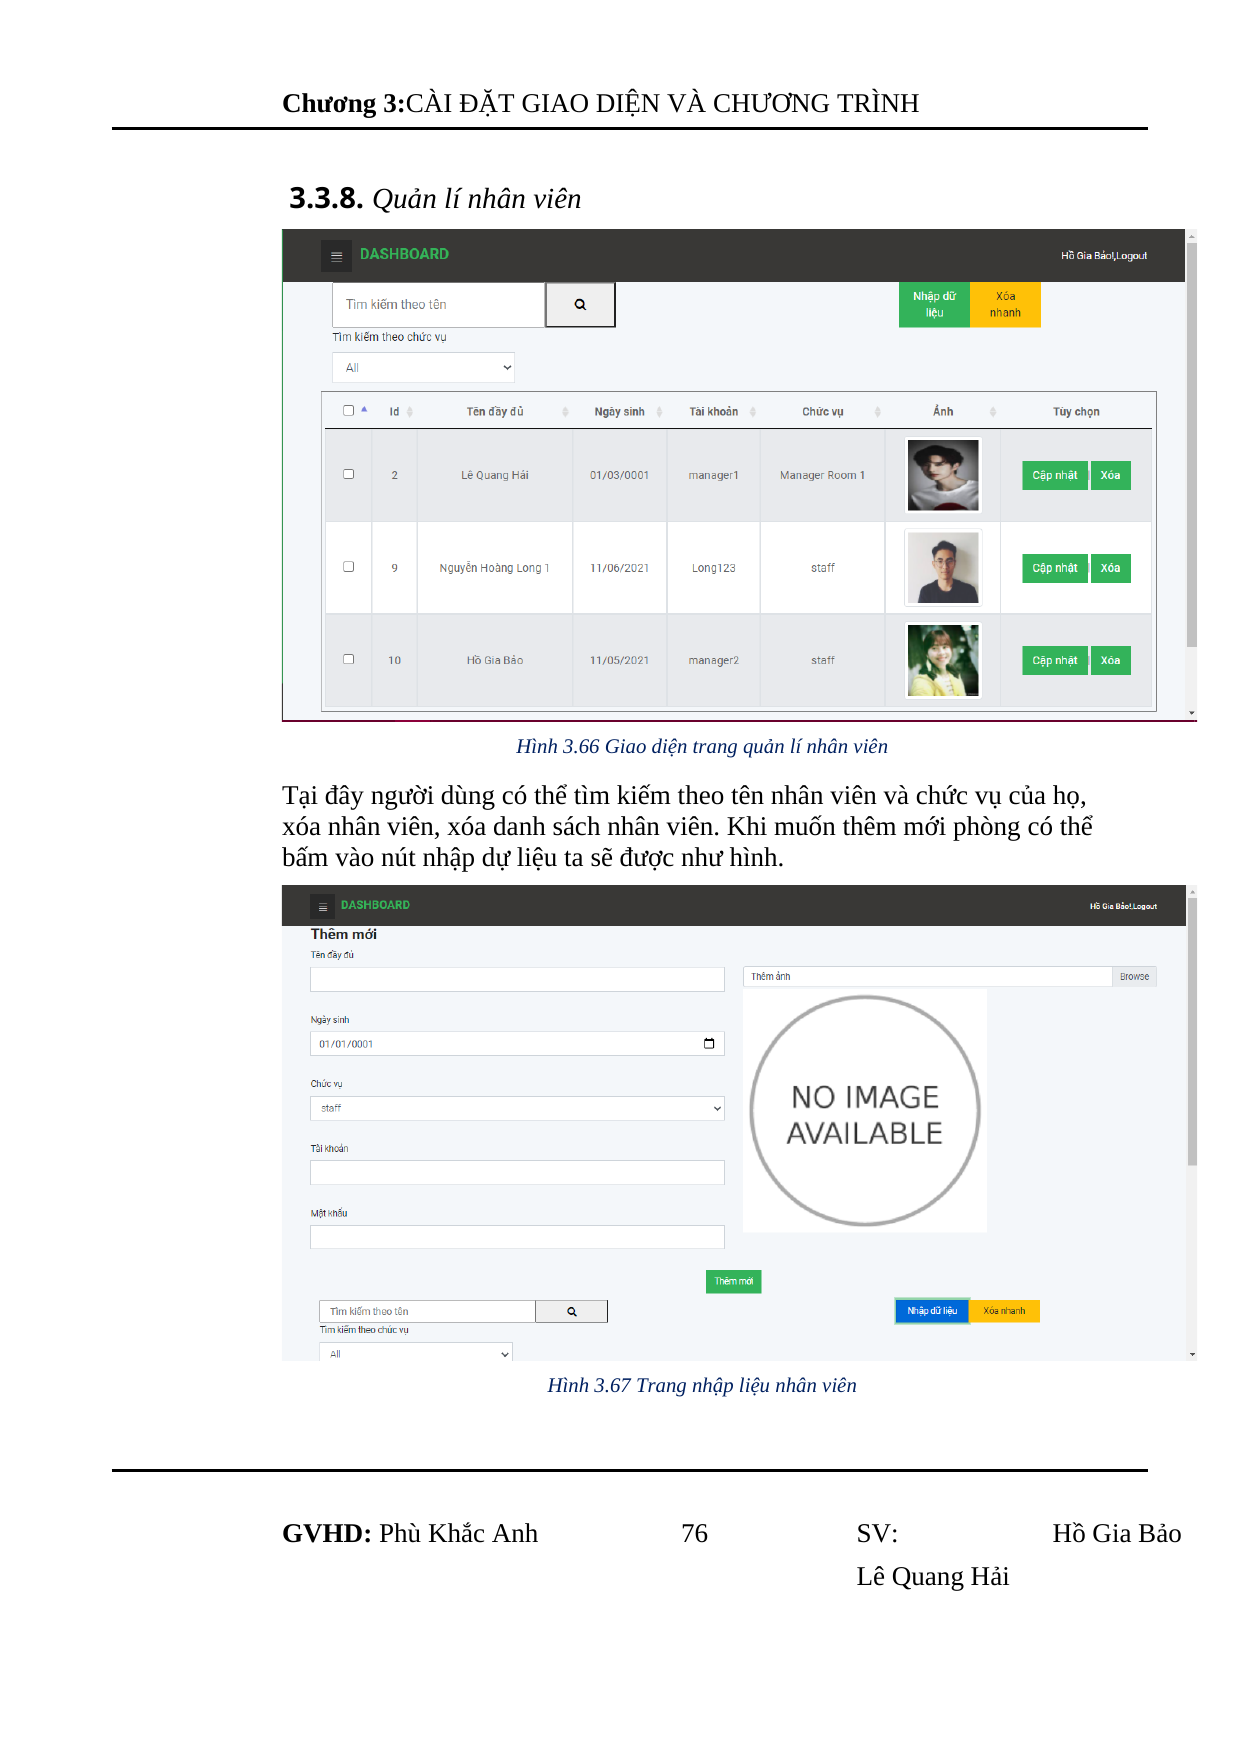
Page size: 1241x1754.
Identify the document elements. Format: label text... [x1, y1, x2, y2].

subtitle Quản lí nhân viên [289, 177, 1122, 217]
picture [281, 885, 1198, 1361]
text Tại đây người dùng có thể tìm kiếm theo tên nhân viên và chức vụ của họ, xóa nhân viên, xóa danh sách nhân viên. Khi muốn thêm mới phòng có thể bấm vào nút nhập dự liệu ta sẽ được như hình. [282, 779, 1122, 872]
picture [281, 229, 1198, 722]
